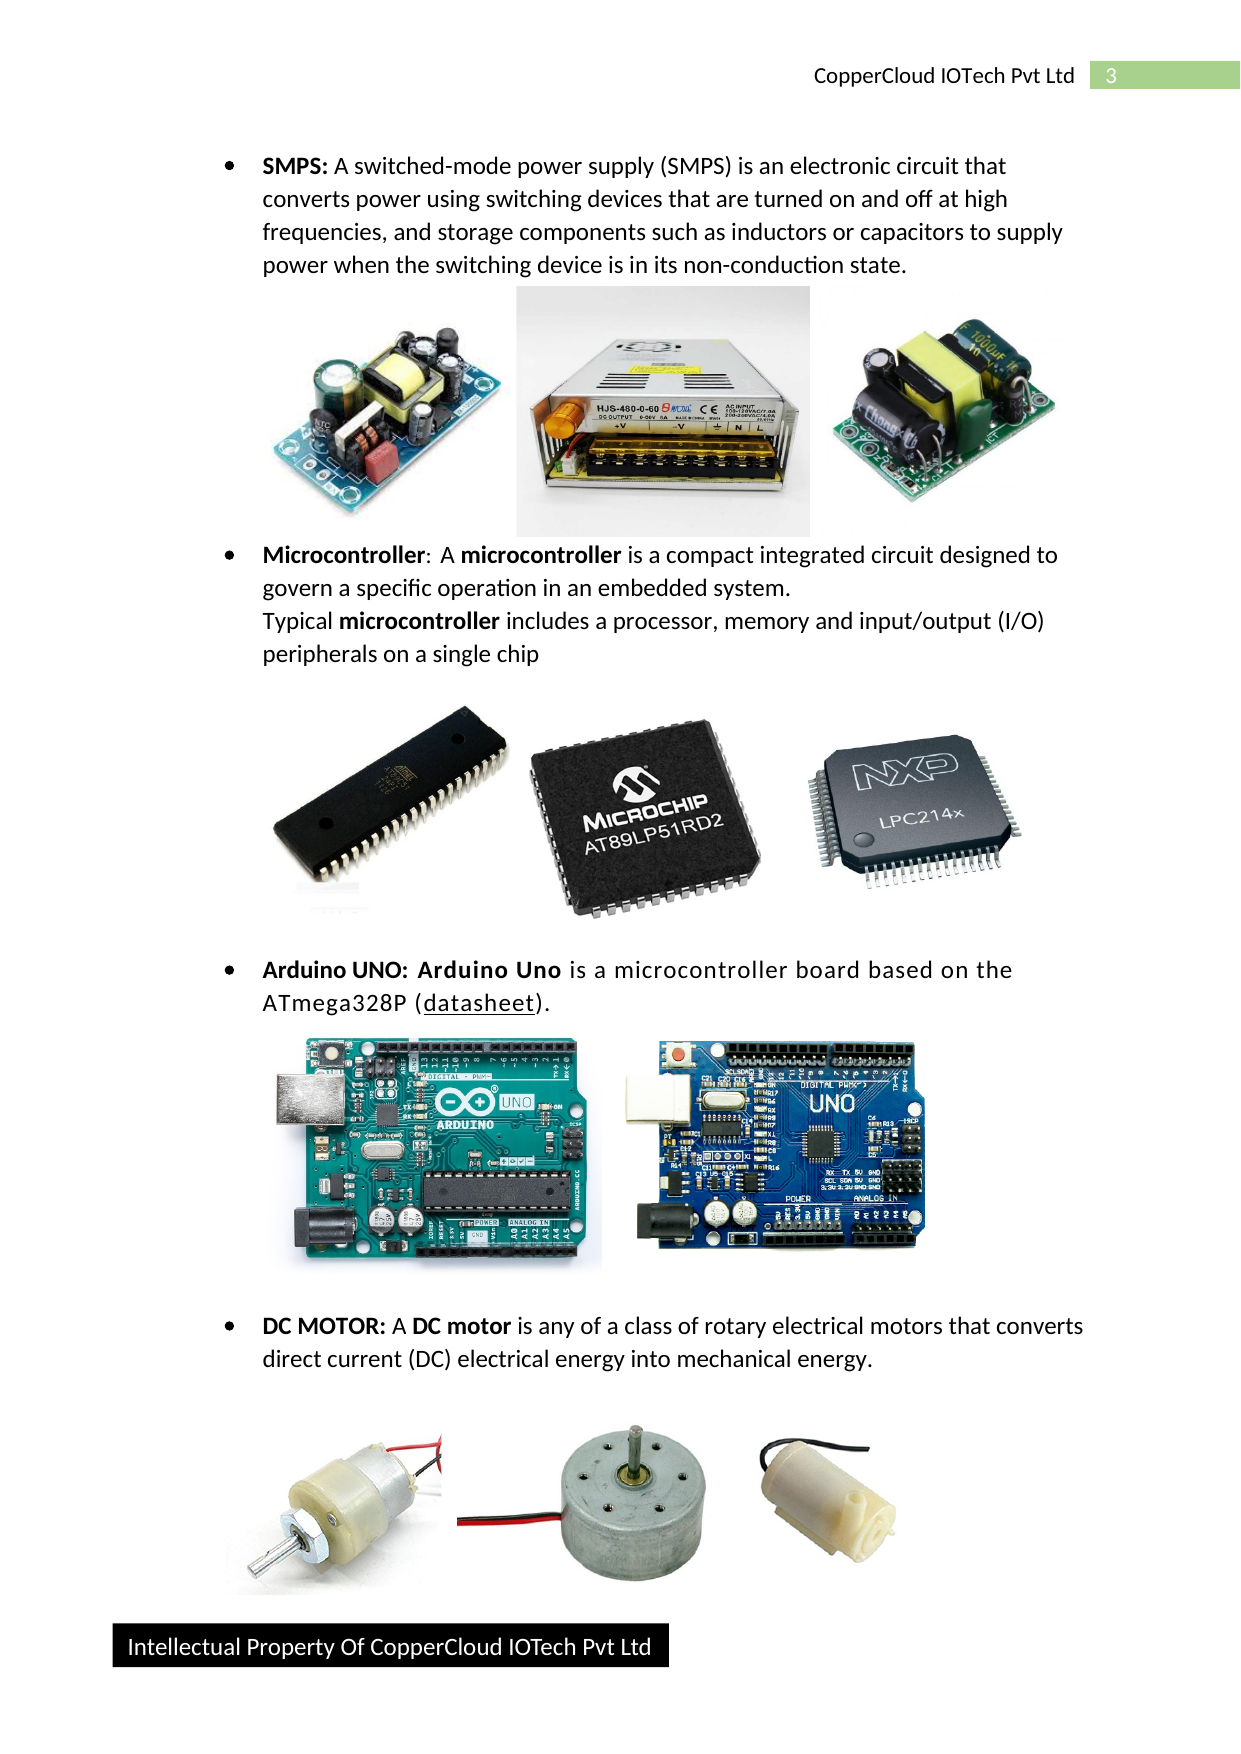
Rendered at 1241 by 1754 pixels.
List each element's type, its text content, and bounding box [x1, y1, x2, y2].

list Microcontroller: A microcontroller is a compact integrated circuit designed to govern a specific operation in an embedded system. Typical microcontroller includes a processor, memory and input/output (I/O) peripherals on a single chip [225, 538, 1090, 669]
picture [529, 719, 762, 919]
picture [262, 1020, 603, 1276]
picture [262, 671, 519, 919]
picture [225, 1416, 442, 1595]
picture [262, 287, 511, 537]
picture [613, 1022, 952, 1276]
picture [807, 704, 1022, 919]
list SMPS: A switched-mode power supply (SMPS) is an electronic circuit that converts power using switching devices that are turned on and off at high frequencies, and storage components such as inductors or capacitors to supply power when the switching device is in its non-conduction state. [225, 150, 1090, 279]
picture [729, 1392, 931, 1595]
picture [457, 1410, 719, 1595]
picture [815, 281, 1070, 537]
picture [516, 286, 810, 537]
list DC MOTOR: A DC motor is any of a class of rotary electrical motors that converts direct current (DC) electrical energy into mechanical energy. [225, 1310, 1090, 1374]
list Arduino UNO: Arduino Uno is a microcontroller board based on the ATmega328P (datasheet). [225, 953, 1090, 1018]
